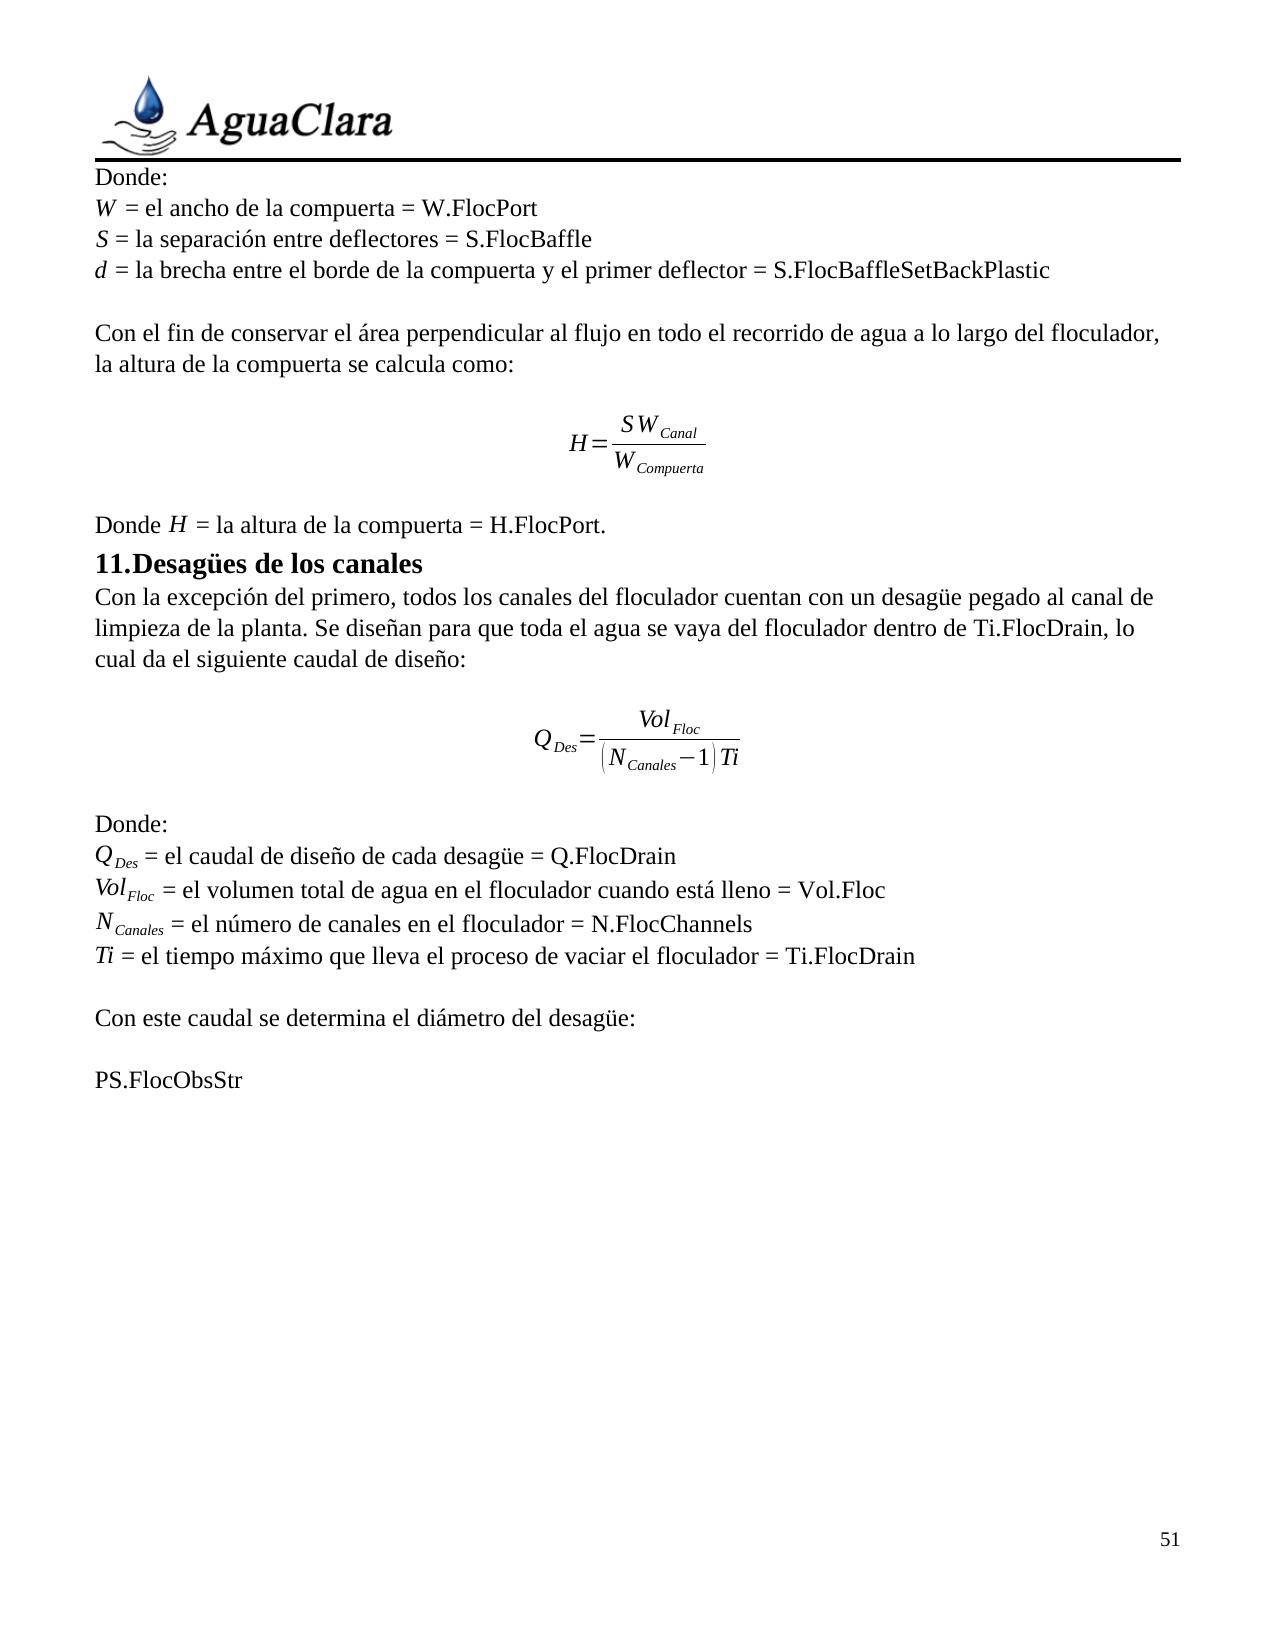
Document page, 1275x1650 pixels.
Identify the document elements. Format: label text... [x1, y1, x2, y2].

text = el volumen total de agua en el floculador cuando está lleno = Vol.Floc [94, 874, 1181, 905]
text = el número de canales en el floculador = N.FlocChannels [94, 907, 1181, 939]
text Donde: [94, 809, 1181, 838]
text = el tiempo máximo que lleva el proceso de vaciar el floculador = Ti.FlocDrain [94, 941, 1181, 970]
text = la brecha entre el borde de la compuerta y el primer deflector = S.FlocBaffleSetBackPlastic [94, 256, 1181, 284]
subtitle Desagües de los canales [94, 546, 1181, 579]
text Con el fin de conservar el área perpendicular al flujo en todo el recorrido de agua a lo largo del floculador, la altura de la compuerta se calcula como: [94, 318, 1181, 377]
text PS.FlocObsStr [94, 1065, 1181, 1094]
text Con este caudal se determina el diámetro del desagüe: [94, 1003, 1181, 1032]
text Donde = la altura de la compuerta = H.FlocPort. [94, 511, 1181, 539]
text = el ancho de la compuerta = W.FlocPort [94, 193, 1181, 222]
text Donde: [94, 162, 1181, 191]
text = el caudal de diseño de cada desagüe = Q.FlocDrain [94, 840, 1181, 872]
text Con la excepción del primero, todos los canales del floculador cuentan con un desagüe pegado al canal de limpieza de la planta. Se diseñan para que toda el agua se vaya del floculador dentro de Ti.FlocDrain, lo cual da el siguiente caudal de diseño: [94, 582, 1181, 673]
picture [94, 75, 412, 158]
text = la separación entre deflectores = S.FlocBaffle [94, 224, 1181, 253]
